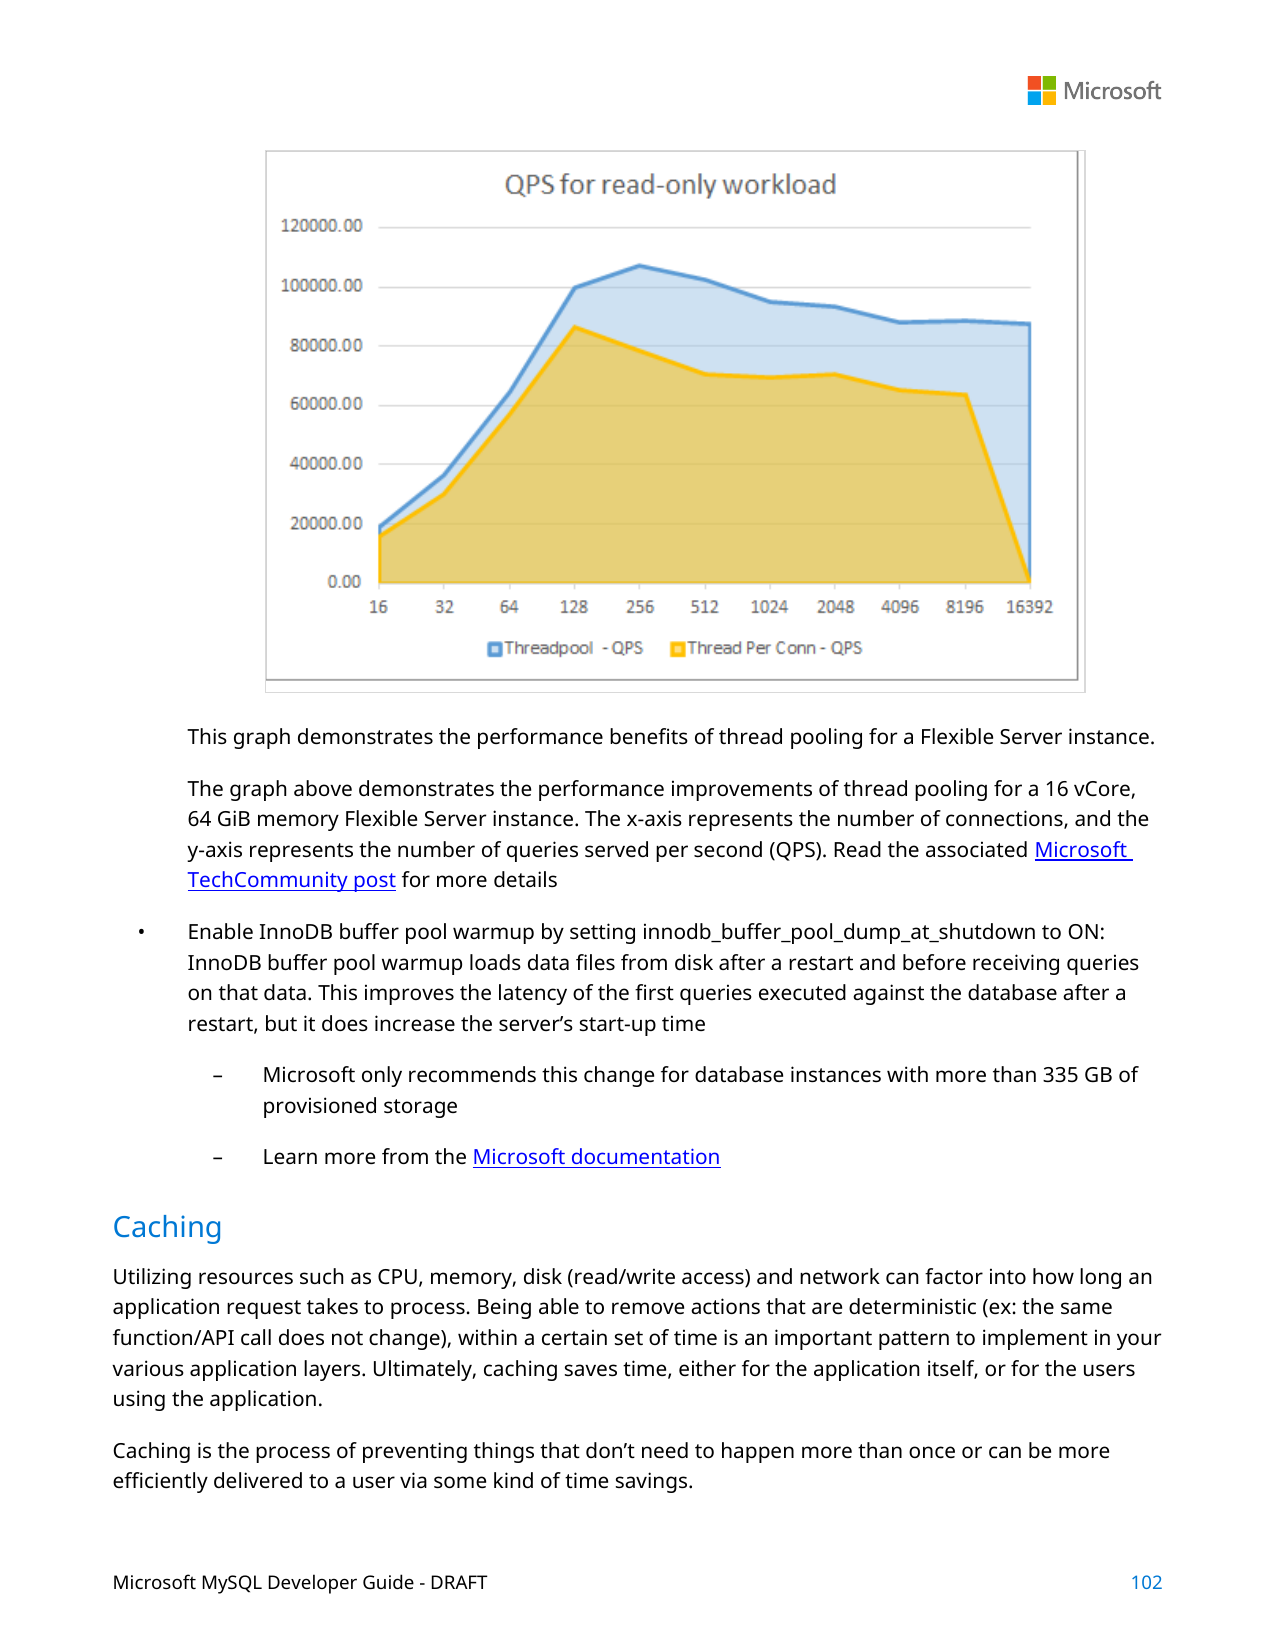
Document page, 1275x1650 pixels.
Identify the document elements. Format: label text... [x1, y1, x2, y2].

text Utilizing resources such as CPU, memory, disk (read/write access) and network can factor into how long an application request takes to process. Being able to remove actions that are deterministic (ex: the same function/API call does not change), within a certain set of time is an important pattern to implement in your various application layers. Ultimately, caching saves time, either for the application itself, or for the users using the application. [112, 1262, 1162, 1413]
list The graph above demonstrates the performance improvements of thread pooling for a 16 vCore, 64 GiB memory Flexible Server instance. The x-axis represents the number of connections, and the y-axis represents the number of queries served per second (QPS). Read the associated Microsoft TechCommunity post for more details [137, 774, 1162, 894]
list Learn more from the Microsoft documentation [212, 1142, 1162, 1171]
list Microsoft only recommends this change for database instances with more than 335 GB of provisioned storage [212, 1060, 1162, 1119]
subtitle Caching [112, 1206, 1162, 1246]
picture [266, 151, 1084, 692]
picture [1026, 75, 1163, 107]
list Enable InnoDB buffer pool warmup by setting innodb_buffer_pool_dump_at_shutdown to ON: InnoDB buffer pool warmup loads data files from disk after a restart and before receiving queries on that data. This improves the latency of the first queries executed against the database after a restart, but it does increase the server’s start-up time [137, 917, 1162, 1037]
list This graph demonstrates the performance benefits of thread pooling for a Flexible Server instance. [137, 722, 1162, 751]
text Caching is the process of preventing things that don’t need to happen more than once or can be more efficiently delivered to a user via some kind of time savings. [112, 1436, 1162, 1495]
